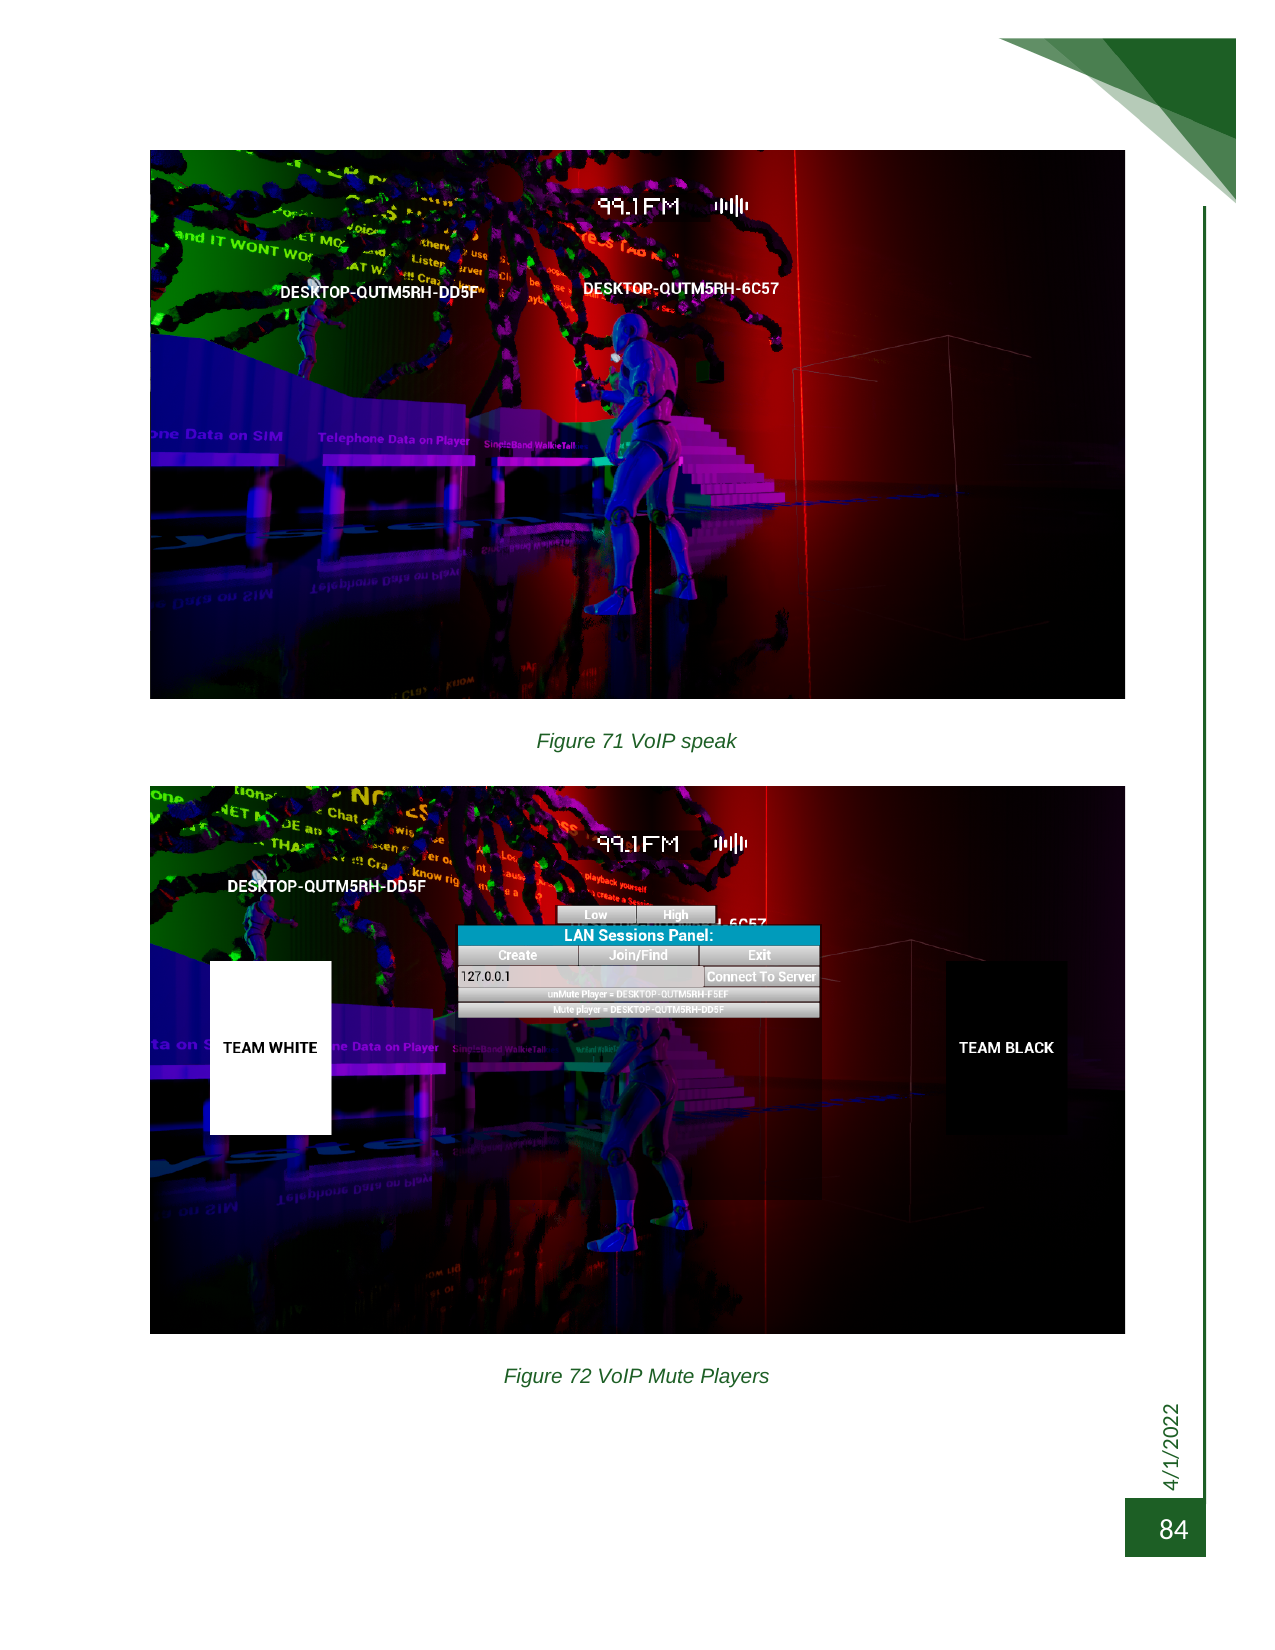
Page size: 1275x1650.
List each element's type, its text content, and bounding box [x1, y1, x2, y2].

text Figure 73 VoIP Mute Players [150, 1364, 1125, 1388]
picture [150, 38, 1236, 699]
text Figure 72 VoIP speak [150, 729, 1125, 753]
picture [150, 785, 1125, 1334]
